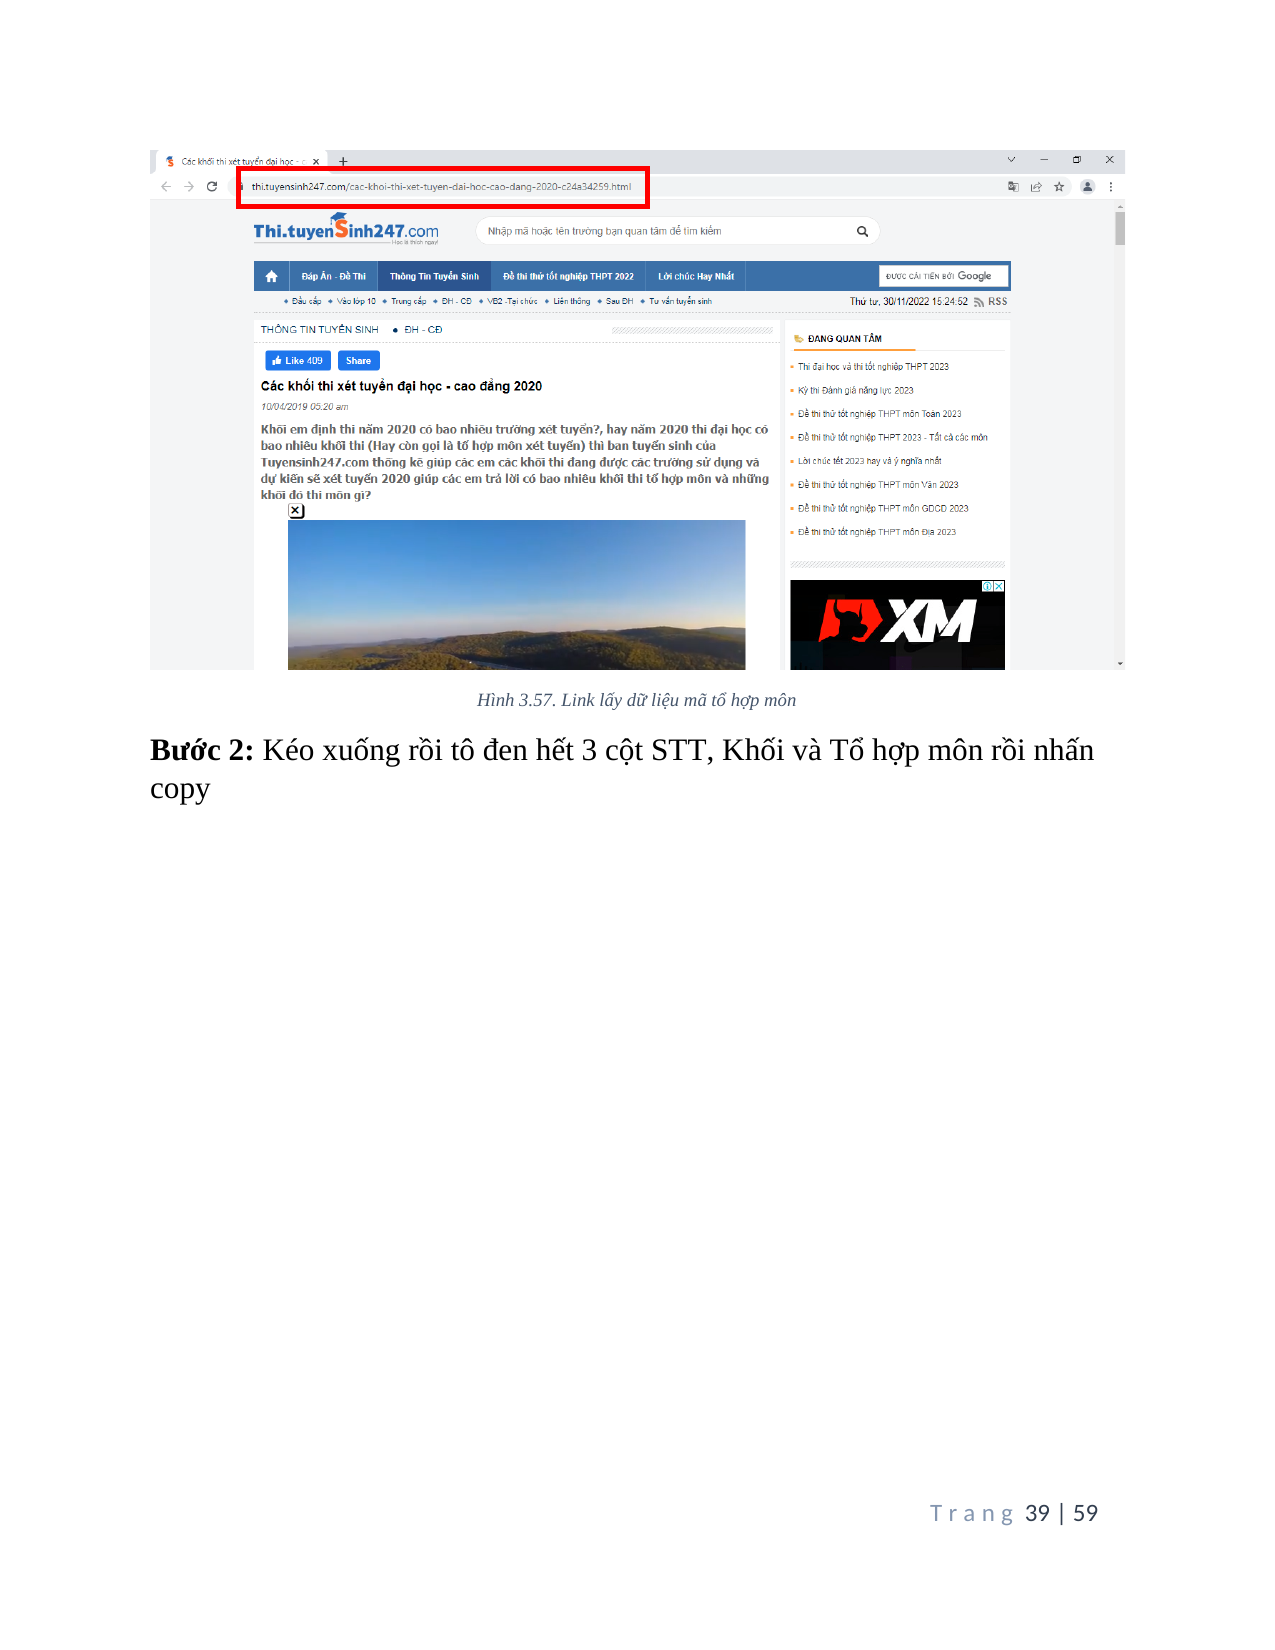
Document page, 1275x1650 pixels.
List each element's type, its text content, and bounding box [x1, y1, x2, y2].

text Bước 2: Kéo xuống rồi tô đen hết 3 cột STT, Khối và Tổ hợp môn rồi nhấn copy [150, 731, 1125, 806]
picture [150, 150, 1125, 670]
